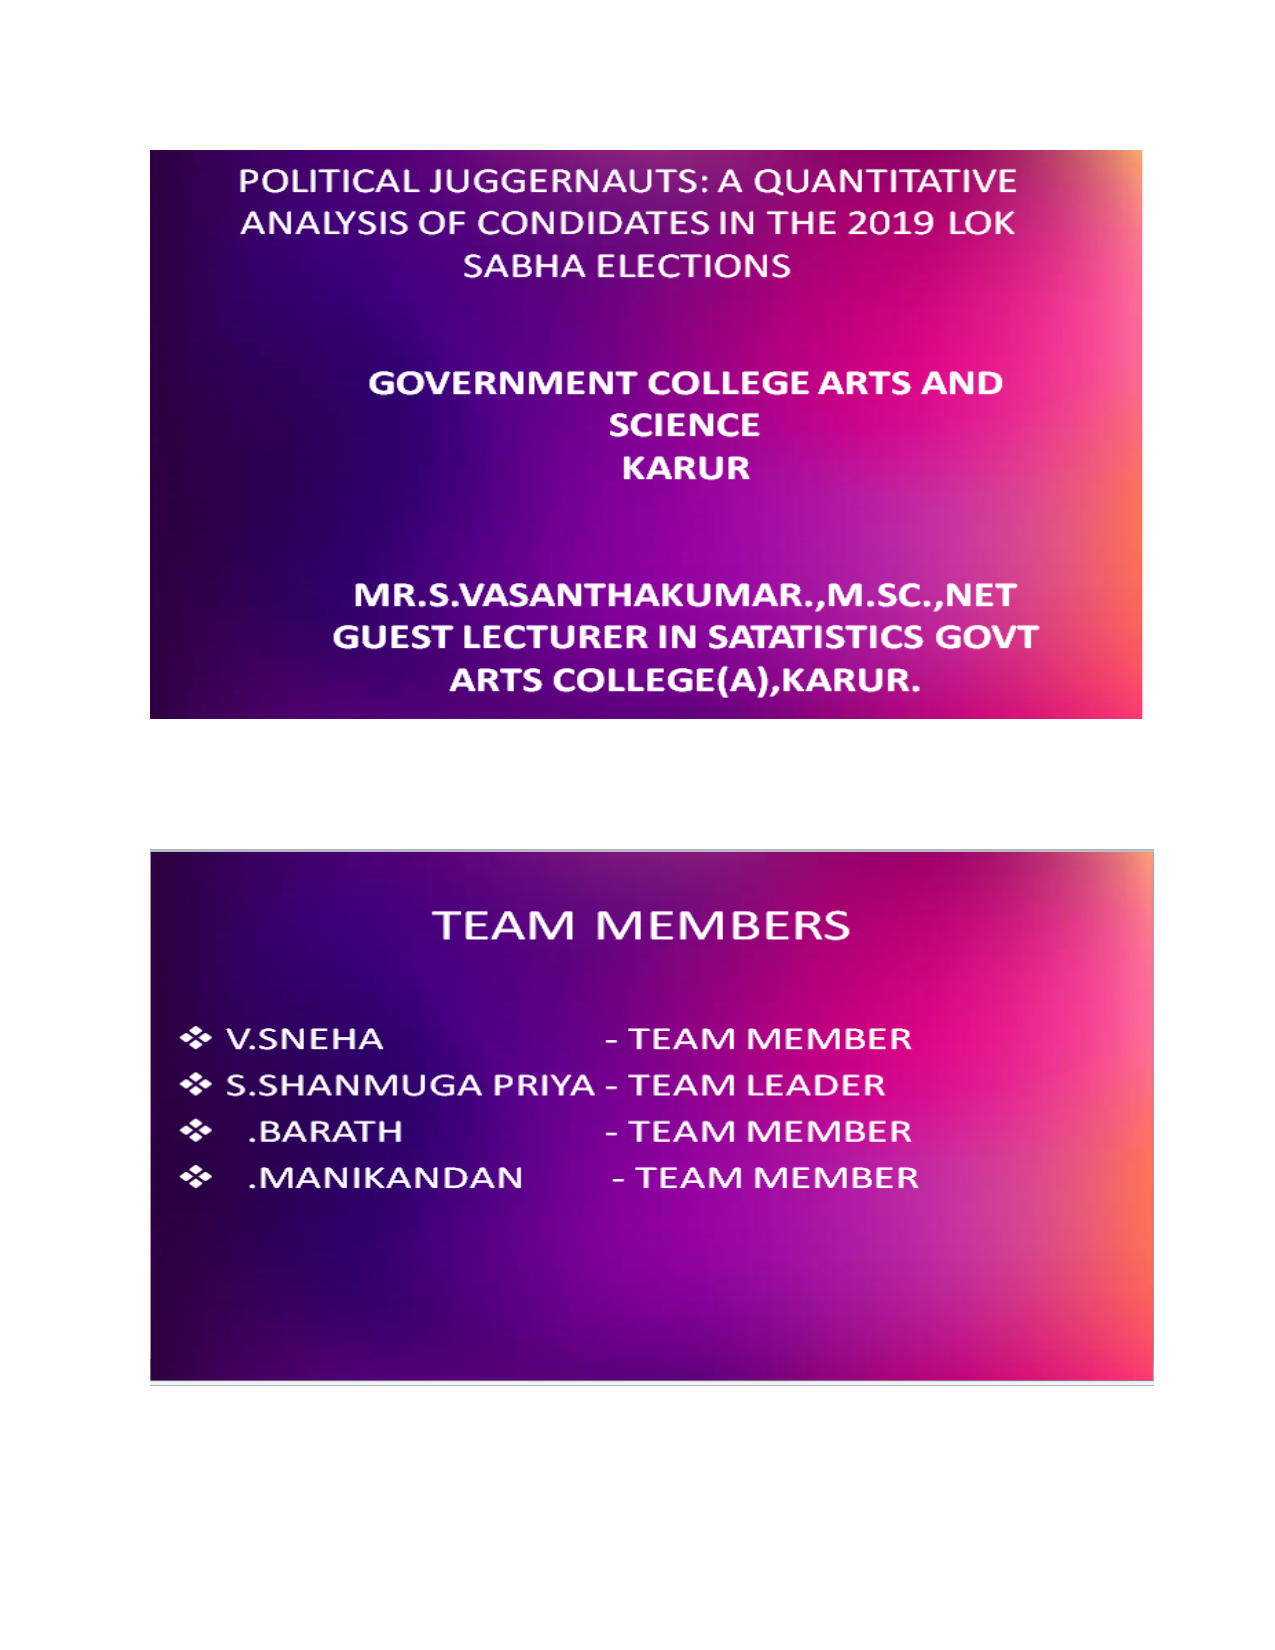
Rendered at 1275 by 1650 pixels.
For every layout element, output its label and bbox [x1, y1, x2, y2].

picture [150, 849, 1154, 1386]
picture [150, 150, 1143, 719]
